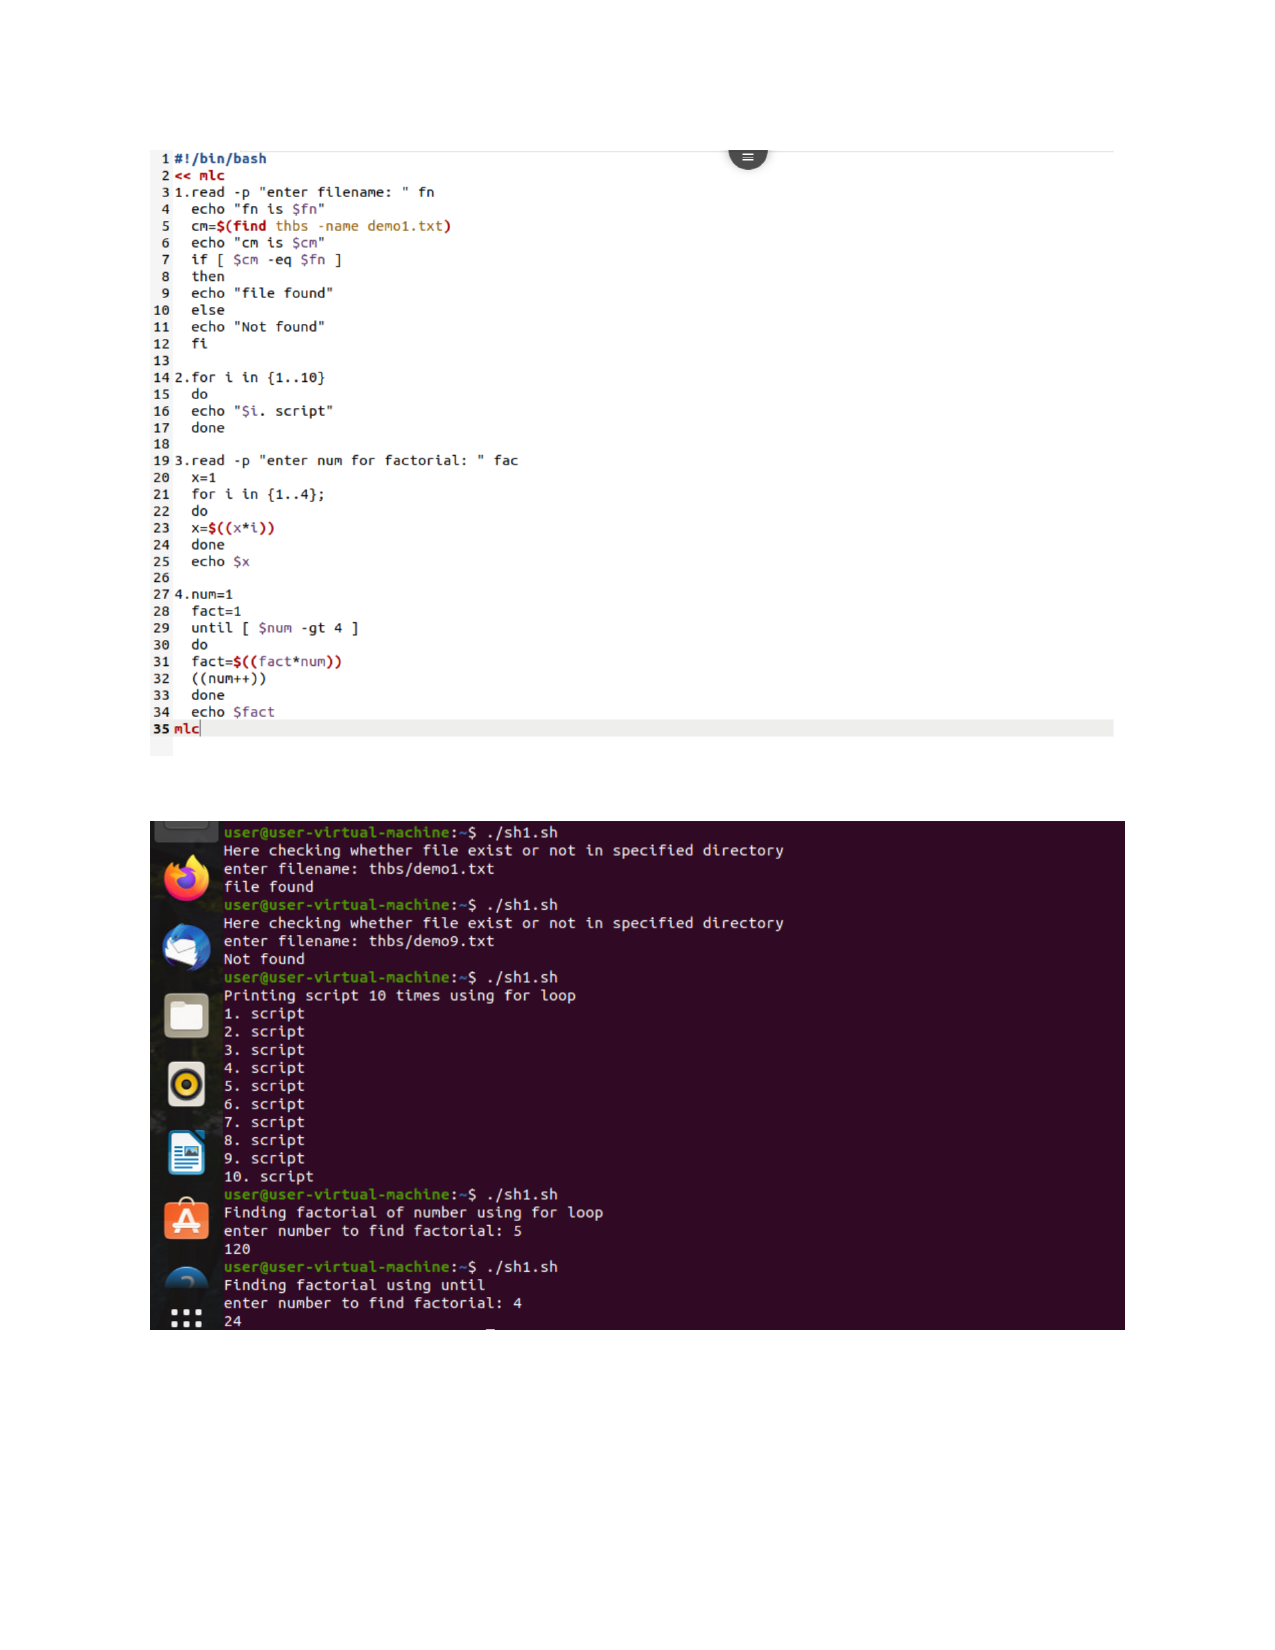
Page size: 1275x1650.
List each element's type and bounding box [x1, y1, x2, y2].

picture [150, 821, 1125, 1330]
picture [150, 150, 1114, 756]
